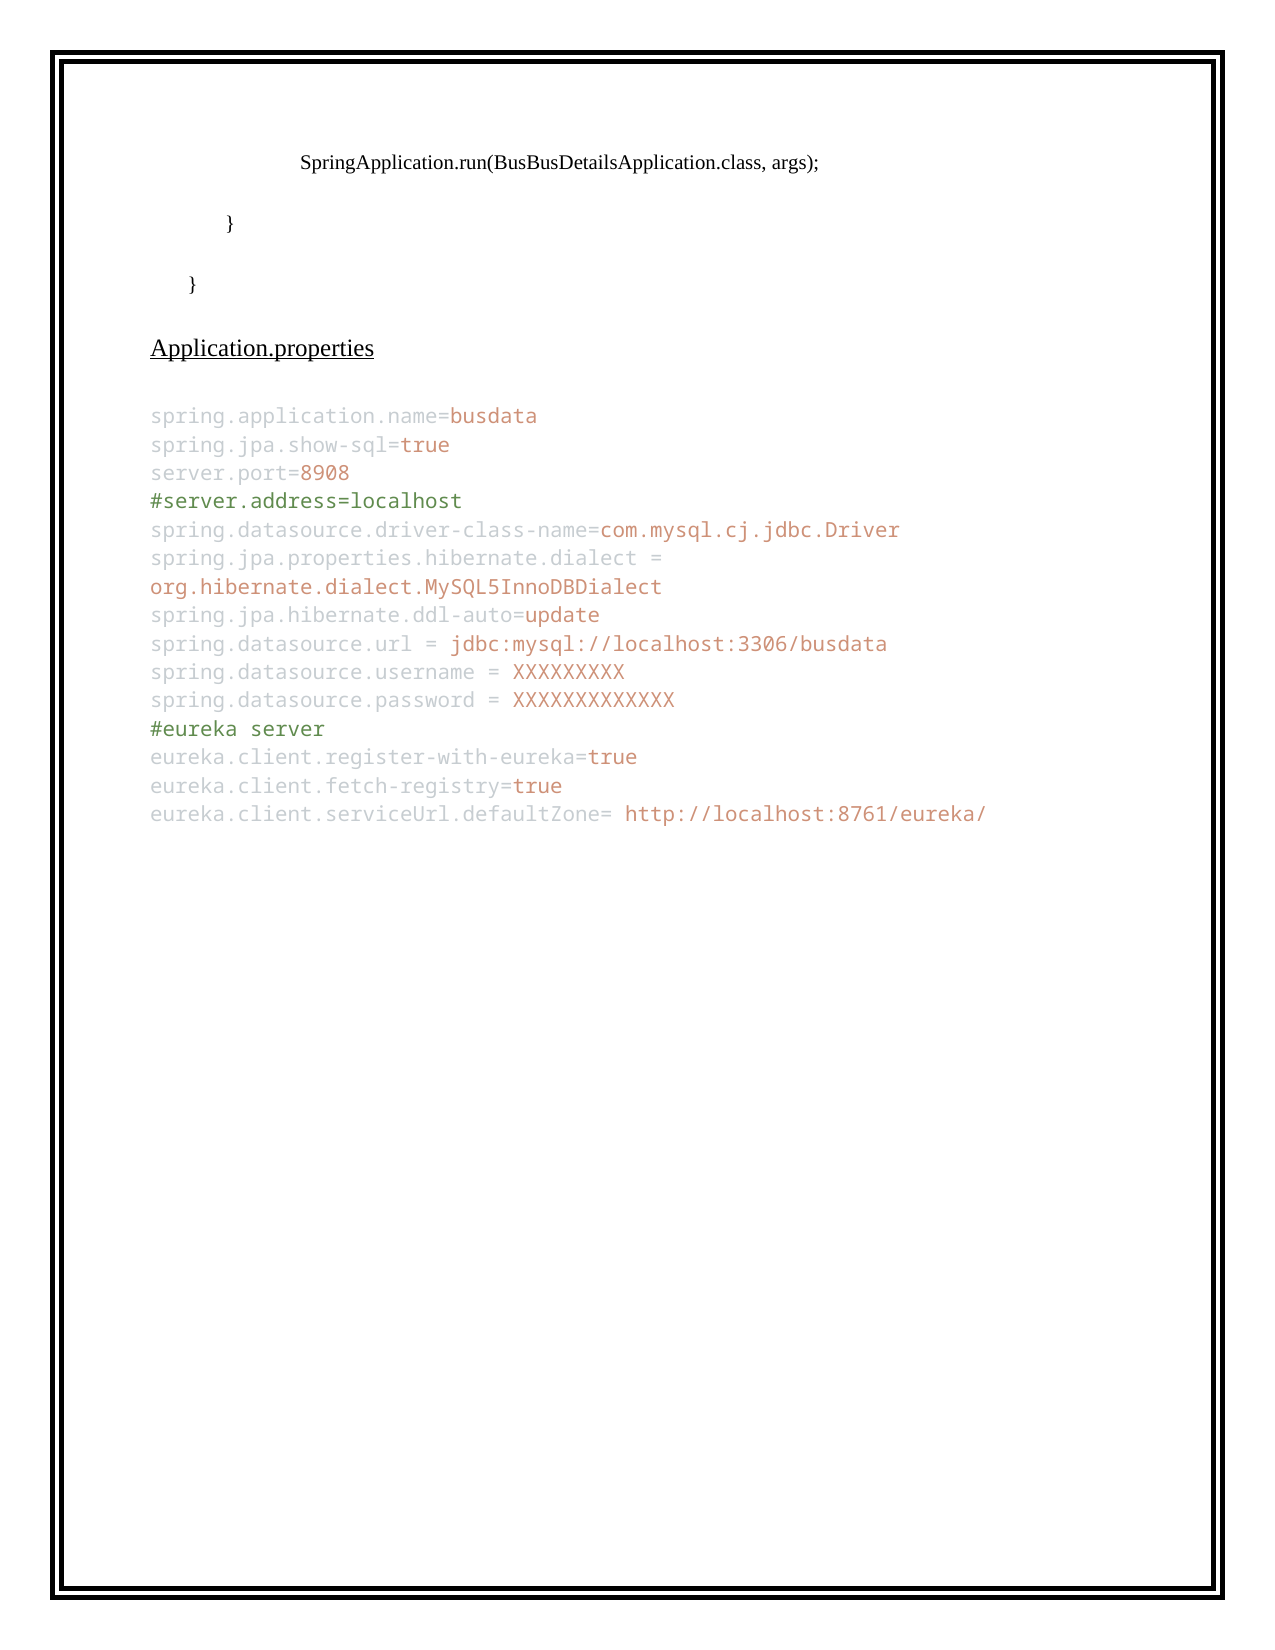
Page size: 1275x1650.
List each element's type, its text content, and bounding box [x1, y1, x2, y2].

text spring.jpa.properties.hibernate.dialect = org.hibernate.dialect.MySQL5InnoDBDialect [150, 543, 1125, 600]
text spring.jpa.show-sql=true [150, 430, 1125, 458]
text server.port=8908 [150, 458, 1125, 487]
text } [187, 211, 1125, 235]
text spring.datasource.password = XXXXXXXXXXXXX [150, 686, 1125, 714]
text spring.datasource.url = jdbc:mysql://localhost:3306/busdata [150, 629, 1125, 657]
text eureka.client.fetch-registry=true [150, 771, 1125, 799]
text SpringApplication.run(BusBusDetailsApplication.class, args); [187, 150, 1125, 174]
text eureka.client.serviceUrl.defaultZone= http://localhost:8761/eureka/ [150, 799, 1125, 828]
text eureka.client.register-with-eureka=true [150, 742, 1125, 771]
text } [187, 272, 1125, 296]
text Application.properties [150, 333, 1125, 362]
text spring.application.name=busdata [150, 401, 1125, 430]
text spring.datasource.username = XXXXXXXXX [150, 657, 1125, 686]
text spring.jpa.hibernate.ddl-auto=update [150, 600, 1125, 629]
text #server.address=localhost [150, 487, 1125, 515]
text #eureka server [150, 714, 1125, 742]
text spring.datasource.driver-class-name=com.mysql.cj.jdbc.Driver [150, 515, 1125, 543]
